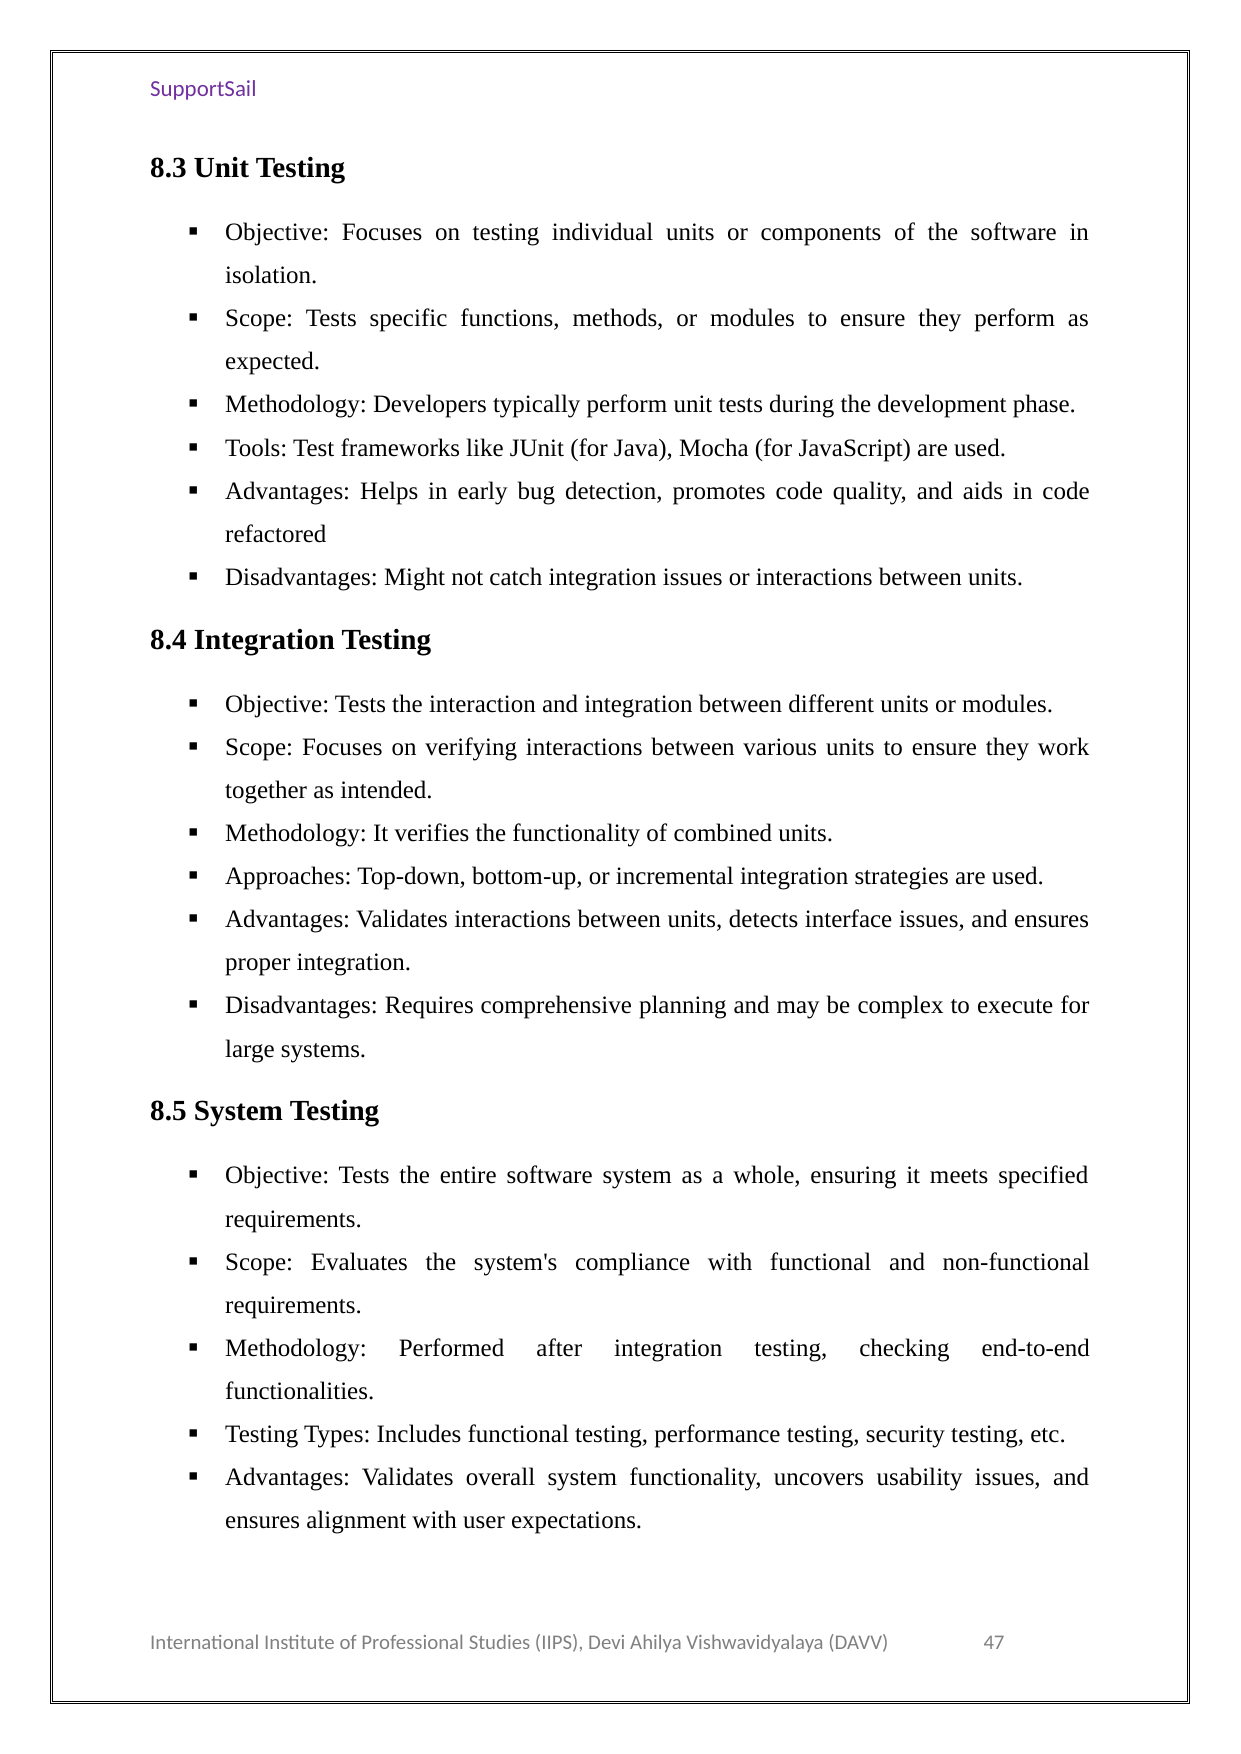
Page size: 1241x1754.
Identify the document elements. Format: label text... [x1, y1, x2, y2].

list Objective: Tests the entire software system as a whole, ensuring it meets specified requirements. [187, 1161, 1090, 1232]
list Disadvantages: Requires comprehensive planning and may be complex to execute for large systems. [187, 991, 1090, 1062]
list Scope: Tests specific functions, methods, or modules to ensure they perform as expected. [187, 303, 1090, 375]
list Methodology: It verifies the functionality of combined units. [187, 818, 1090, 847]
list Advantages: Helps in early bug detection, promotes code quality, and aids in code refactored [187, 476, 1090, 548]
list Scope: Focuses on verifying interactions between various units to ensure they work together as intended. [187, 732, 1090, 804]
list Objective: Focuses on testing individual units or components of the software in isolation. [187, 217, 1090, 289]
list Disadvantages: Might not catch integration issues or interactions between units. [187, 562, 1090, 591]
text 8.5 System Testing [150, 1093, 1090, 1127]
list Scope: Evaluates the system's compliance with functional and non-functional requirements. [187, 1247, 1090, 1319]
list Advantages: Validates overall system functionality, uncovers usability issues, and ensures alignment with user expectations. [187, 1462, 1090, 1534]
list Approaches: Top-down, bottom-up, or incremental integration strategies are used. [187, 861, 1090, 890]
list Advantages: Validates interactions between units, detects interface issues, and ensures proper integration. [187, 904, 1090, 976]
text 8.4 Integration Testing [150, 622, 1090, 655]
list Methodology: Performed after integration testing, checking end-to-end functionalities. [187, 1333, 1090, 1405]
list Methodology: Developers typically perform unit tests during the development phase. [187, 389, 1090, 418]
list Tools: Test frameworks like JUnit (for Java), Mocha (for JavaScript) are used. [187, 433, 1090, 461]
list Testing Types: Includes functional testing, performance testing, security testing, etc. [187, 1419, 1090, 1448]
list Objective: Tests the interaction and integration between different units or modules. [187, 689, 1090, 717]
text 8.3 Unit Testing [150, 150, 1090, 183]
